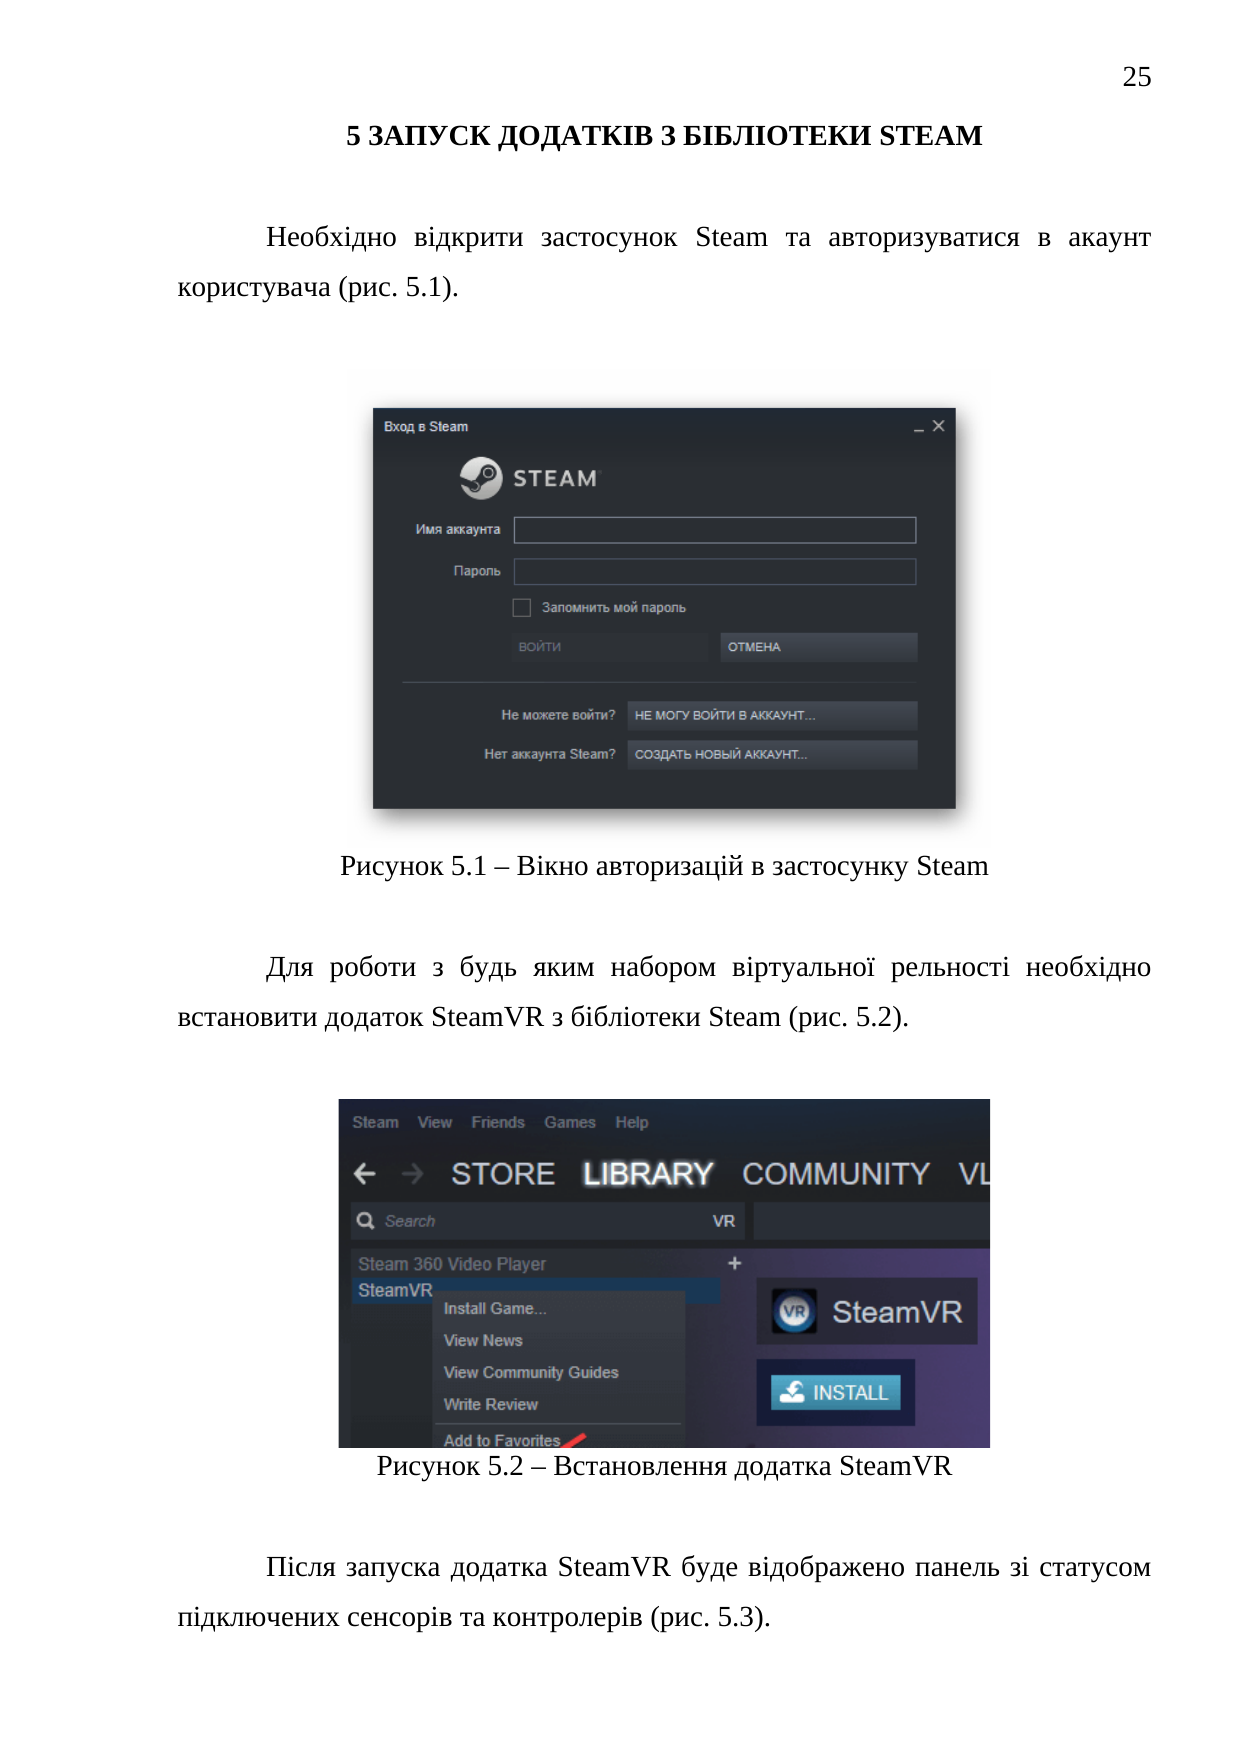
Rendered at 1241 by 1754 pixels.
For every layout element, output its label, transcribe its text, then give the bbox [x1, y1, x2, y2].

text Встановлення додатка SteamVR [177, 1448, 1152, 1482]
picture [334, 369, 995, 848]
text Необхідно відкрити застосунок Steam та авторизуватися в акаунт користувача (рис. 5.1). [177, 219, 1152, 303]
text Для роботи з будь яким набором віртуальної рельності необхідно встановити додаток SteamVR з бібліотеки Steam (рис. 5.2). [177, 949, 1152, 1032]
text Після запуска додатка SteamVR буде відображено панель зі статусом підключених сенсорів та контролерів (рис. 5.3). [177, 1549, 1152, 1632]
text Вікно авторизацій в застосунку Steam [177, 848, 1152, 882]
subtitle Запуск додатків з бібліотеки Steam [177, 118, 1152, 152]
picture [338, 1099, 991, 1448]
